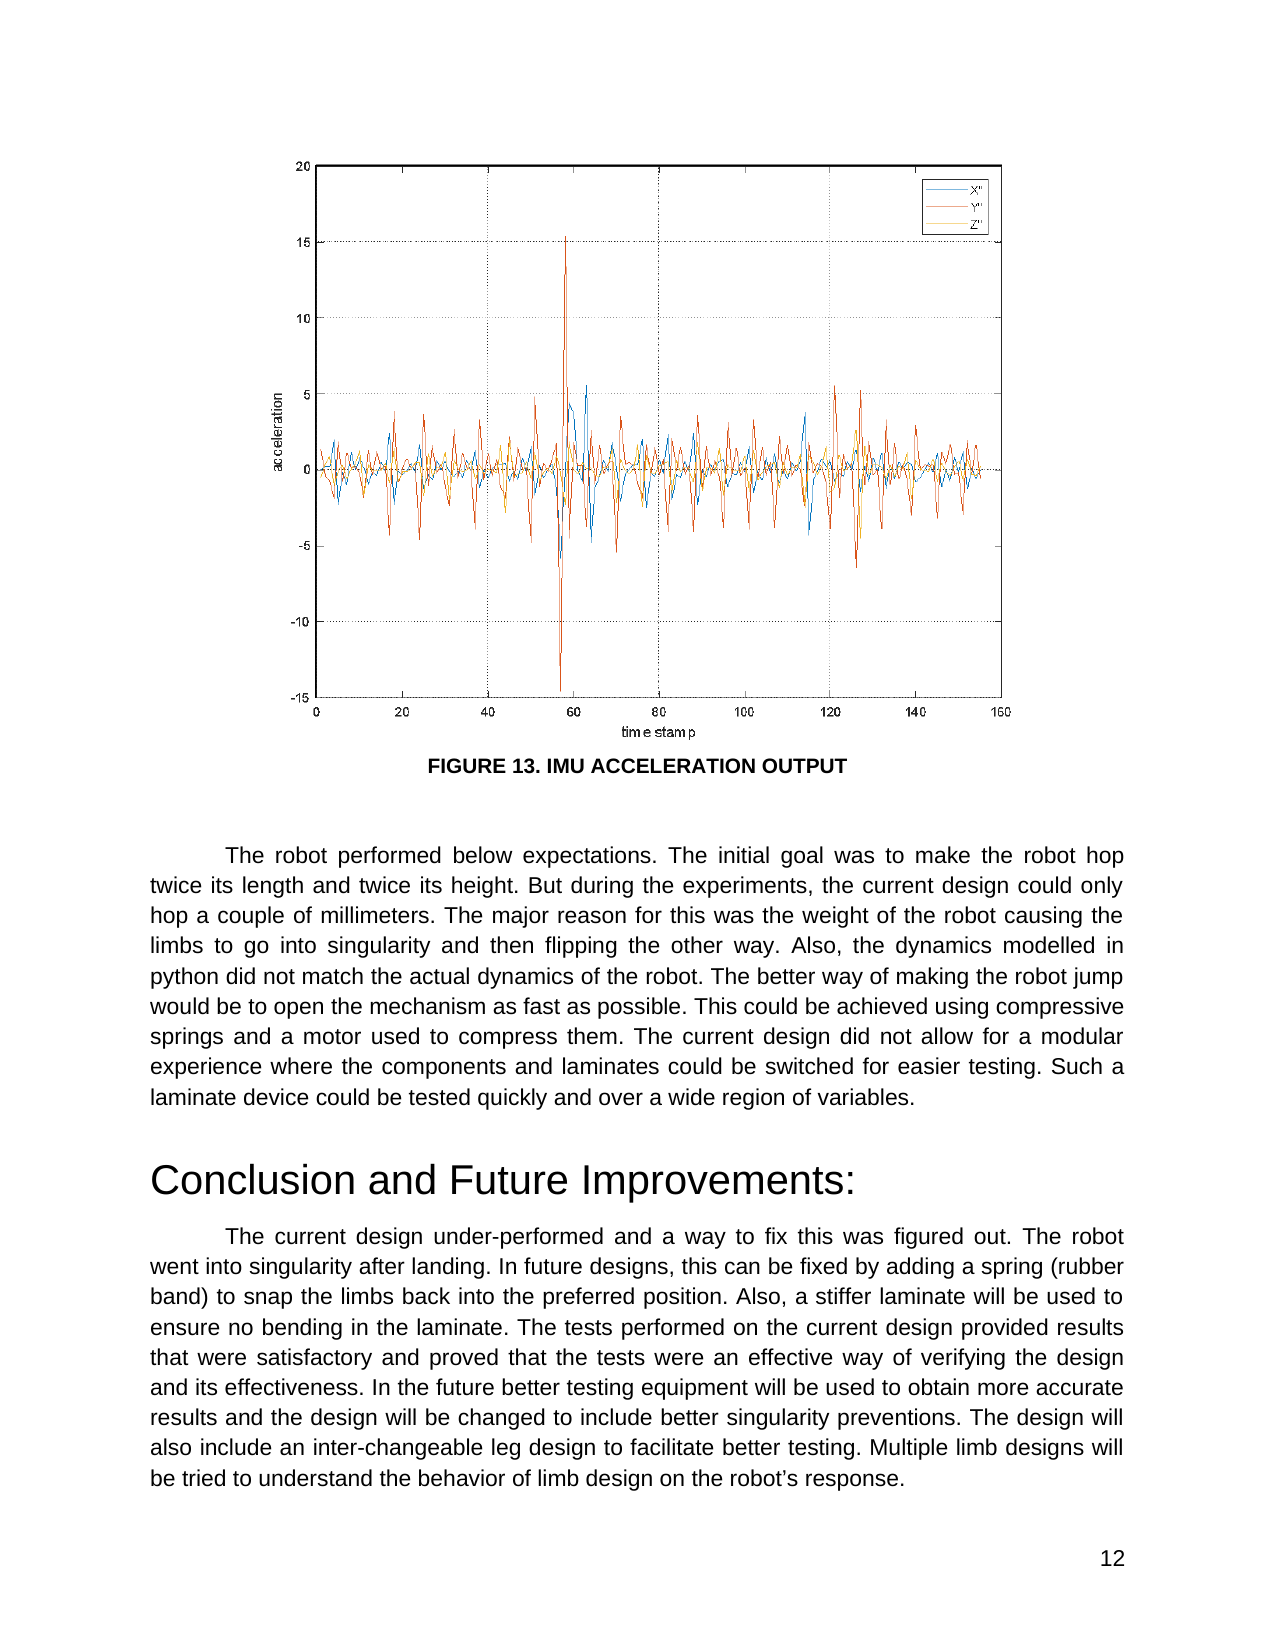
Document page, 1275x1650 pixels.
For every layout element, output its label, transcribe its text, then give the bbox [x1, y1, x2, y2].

subtitle Conclusion and Future Improvements: [150, 1155, 1125, 1203]
text FIGURE 13. IMU ACCELERATION OUTPUT [150, 754, 1125, 778]
text The robot performed below expectations. The initial goal was to make the robot hop twice its length and twice its height. But during the experiments, the current design could only hop a couple of millimeters. The major reason for this was the weight of the robot causing the limbs to go into singularity and then flipping the other way. Also, the dynamics modelled in python did not match the actual dynamics of the robot. The better way of making the robot jump would be to open the mechanism as fast as possible. This could be achieved using compressive springs and a motor used to compress them. The current design did not allow for a modular experience where the components and laminates could be switched for easier testing. Such a laminate device could be tested quickly and over a wide region of variables. [150, 842, 1125, 1110]
text The current design under-performed and a way to fix this was figured out. The robot went into singularity after landing. In future designs, this can be fixed by adding a spring (rubber band) to snap the limbs back into the preferred position. Also, a stiffer laminate will be used to ensure no bending in the laminate. The tests performed on the current design provided results that were satisfactory and proved that the tests were an effective way of verifying the design and its effectiveness. In the future better testing equipment will be used to obtain more accurate results and the design will be changed to include better singularity preventions. The design will also include an inter-changeable leg design to facilitate better testing. Multiple limb designs will be tried to understand the behavior of limb design on the robot’s response. [150, 1223, 1125, 1491]
picture [252, 150, 1023, 751]
